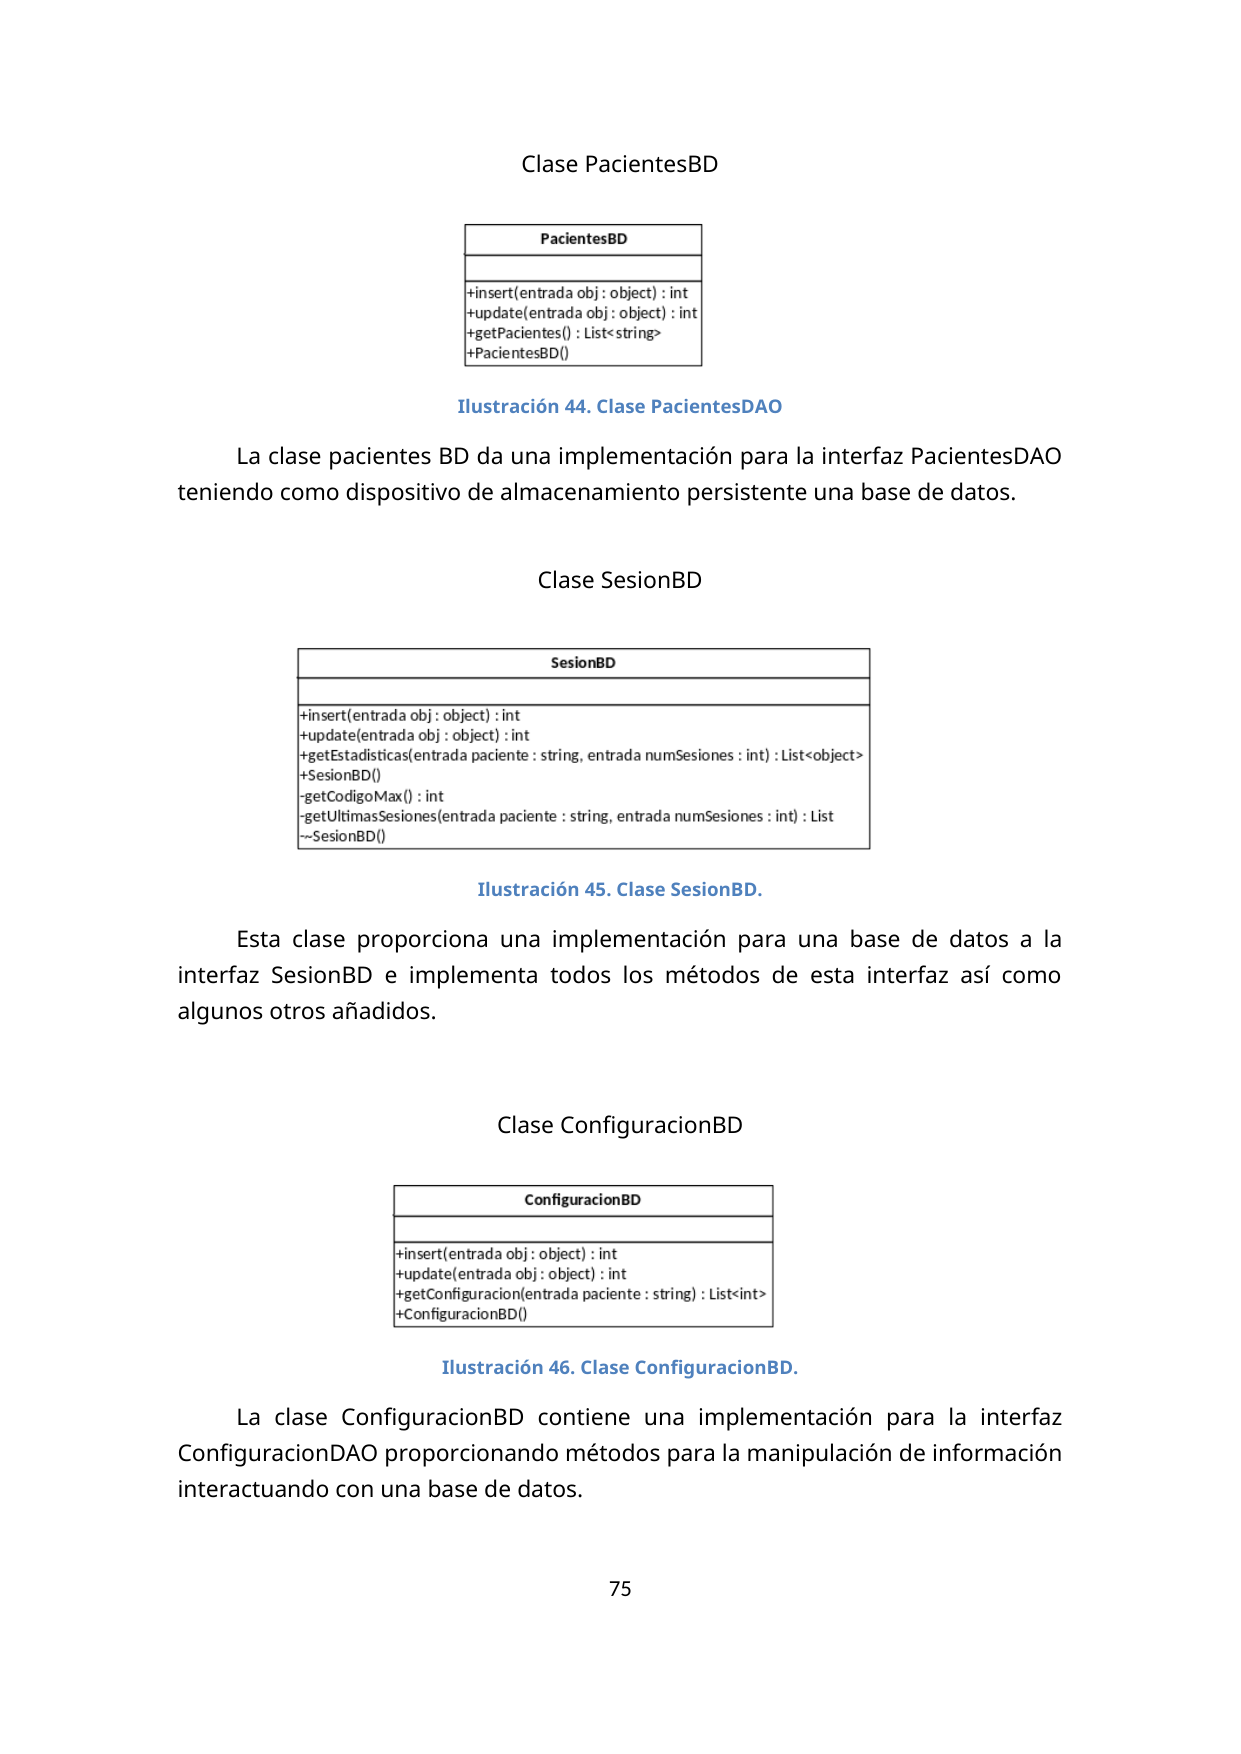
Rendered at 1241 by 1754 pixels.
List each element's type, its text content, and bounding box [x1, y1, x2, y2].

text La clase ConfiguracionBD contiene una implementación para la interfaz ConfiguracionDAO proporcionando métodos para la manipulación de información interactuando con una base de datos. [177, 1401, 1063, 1504]
text Ilustración 45. Clase SesionBD. [177, 877, 1063, 902]
text Clase PacientesBD [177, 148, 1063, 179]
text Ilustración 46. Clase ConfiguracionBD. [177, 1355, 1063, 1380]
text Ilustración 44. Clase PacientesDAO [177, 394, 1063, 419]
text Clase ConfiguracionBD [177, 1108, 1063, 1140]
text Esta clase proporciona una implementación para una base de datos a la interfaz SesionBD e implementa todos los métodos de esta interfaz así como algunos otros añadidos. [177, 923, 1063, 1026]
text Clase SesionBD [177, 564, 1063, 595]
text La clase pacientes BD da una implementación para la interfaz PacientesDAO teniendo como dispositivo de almacenamiento persistente una base de datos. [177, 440, 1063, 507]
